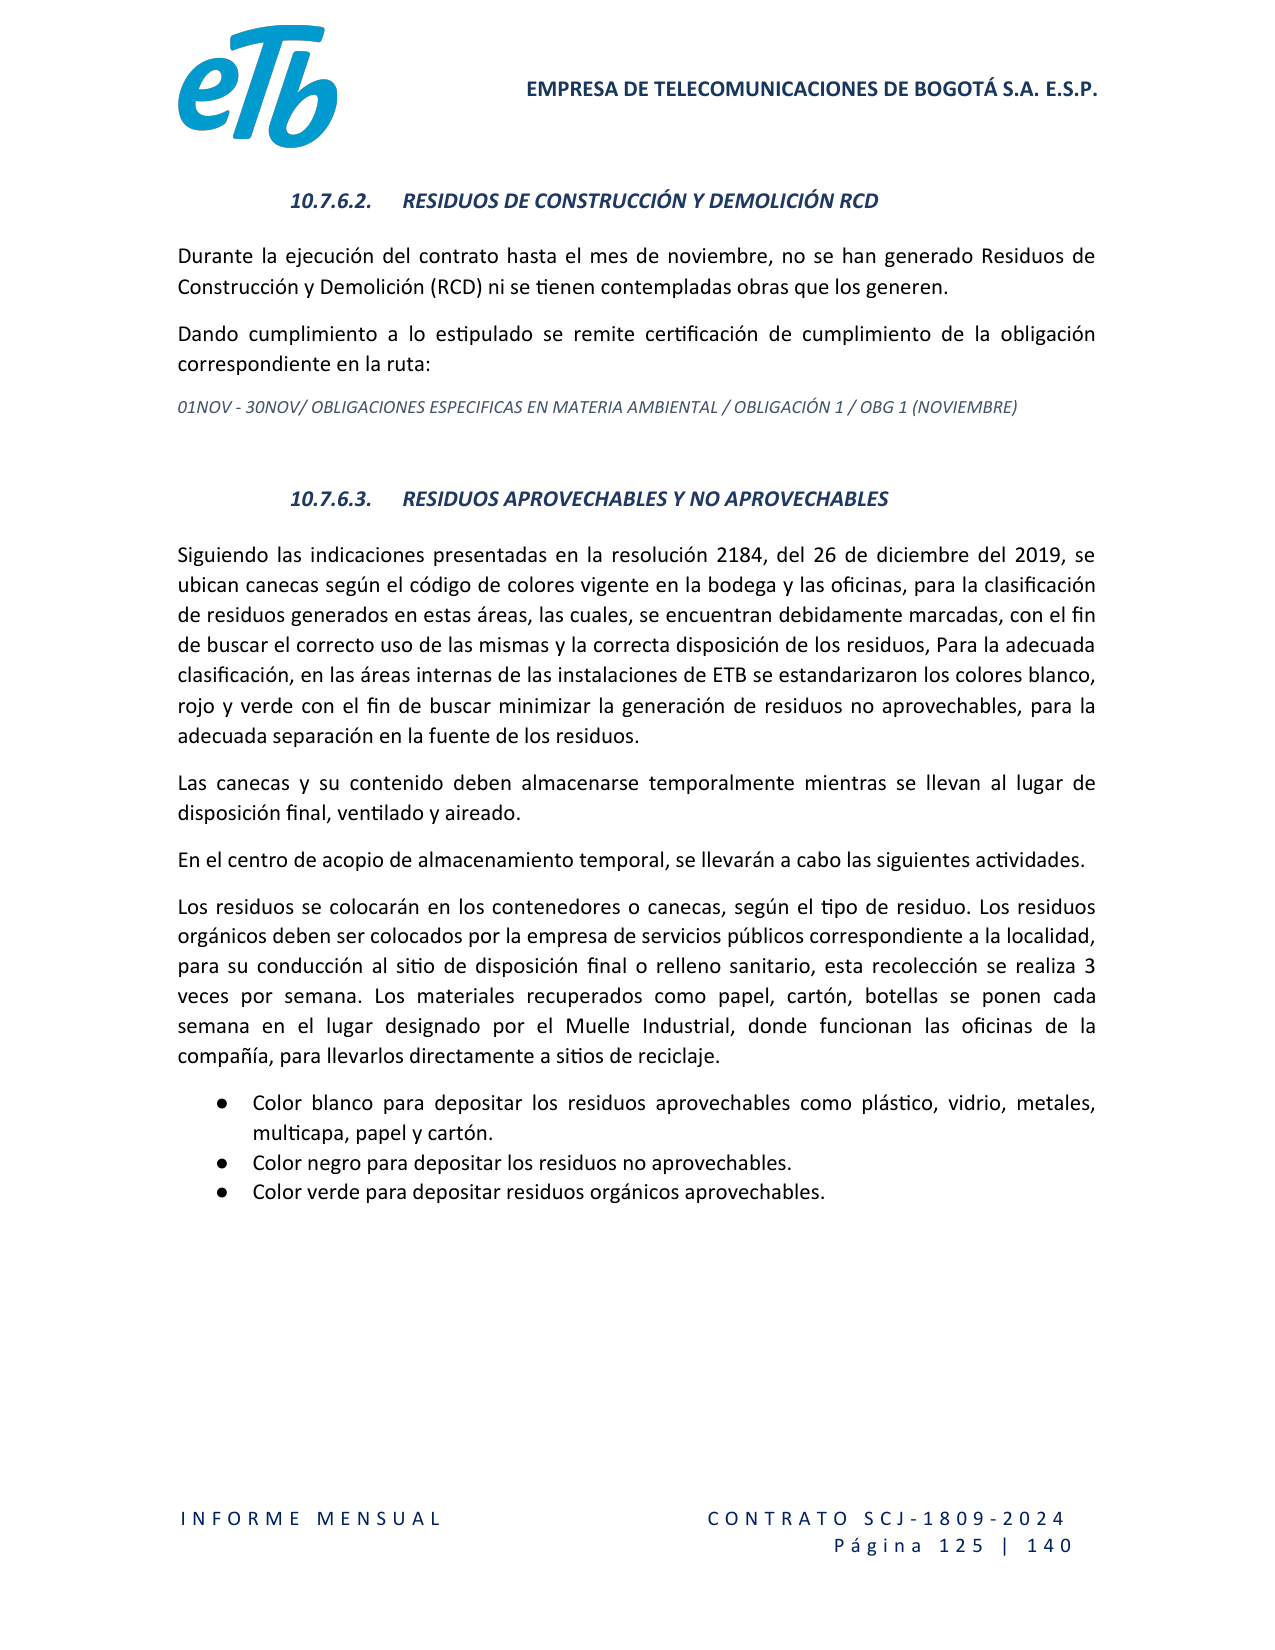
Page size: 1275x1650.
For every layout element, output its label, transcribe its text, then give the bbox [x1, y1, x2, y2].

text Las canecas y su contenido deben almacenarse temporalmente mientras se llevan al lugar de disposición final, ventilado y aireado. [177, 768, 1098, 826]
subtitle RESIDUOS APROVECHABLES Y NO APROVECHABLES [290, 484, 1098, 512]
text Los residuos se colocarán en los contenedores o canecas, según el tipo de residuo. Los residuos orgánicos deben ser colocados por la empresa de servicios públicos correspondiente a la localidad, para su conducción al sitio de disposición final o relleno sanitario, esta recolección se realiza 3 veces por semana. Los materiales recuperados como papel, cartón, botellas se ponen cada semana en el lugar designado por el Muelle Industrial, donde funcionan las oficinas de la compañía, para llevarlos directamente a sitios de reciclaje. [177, 892, 1098, 1069]
picture [177, 25, 338, 149]
text En el centro de acopio de almacenamiento temporal, se llevarán a cabo las siguientes actividades. [177, 845, 1098, 873]
picture [287, 95, 317, 134]
list Color verde para depositar residuos orgánicos aprovechables. [215, 1177, 1098, 1206]
list Color blanco para depositar los residuos aprovechables como plástico, vidrio, metales, multicapa, papel y cartón. [215, 1088, 1098, 1146]
subtitle RESIDUOS DE CONSTRUCCIÓN Y DEMOLICIÓN RCD [290, 186, 1098, 214]
list Color negro para depositar los residuos no aprovechables. [215, 1148, 1098, 1176]
text Durante la ejecución del contrato hasta el mes de noviembre, no se han generado Residuos de Construcción y Demolición (RCD) ni se tienen contempladas obras que los generen. [177, 242, 1098, 300]
text 01NOV - 30NOV/ OBLIGACIONES ESPECIFICAS EN MATERIA AMBIENTAL / OBLIGACIÓN 1 / OBG 1 (NOVIEMBRE) [177, 396, 1098, 419]
text Dando cumplimiento a lo estipulado se remite certificación de cumplimiento de la obligación correspondiente en la ruta: [177, 319, 1098, 377]
text Siguiendo las indicaciones presentadas en la resolución 2184, del 26 de diciembre del 2019, se ubican canecas según el código de colores vigente en la bodega y las oficinas, para la clasificación de residuos generados en estas áreas, las cuales, se encuentran debidamente marcadas, con el fin de buscar el correcto uso de las mismas y la correcta disposición de los residuos, Para la adecuada clasificación, en las áreas internas de las instalaciones de ETB se estandarizaron los colores blanco, rojo y verde con el fin de buscar minimizar la generación de residuos no aprovechables, para la adecuada separación en la fuente de los residuos. [177, 540, 1098, 749]
